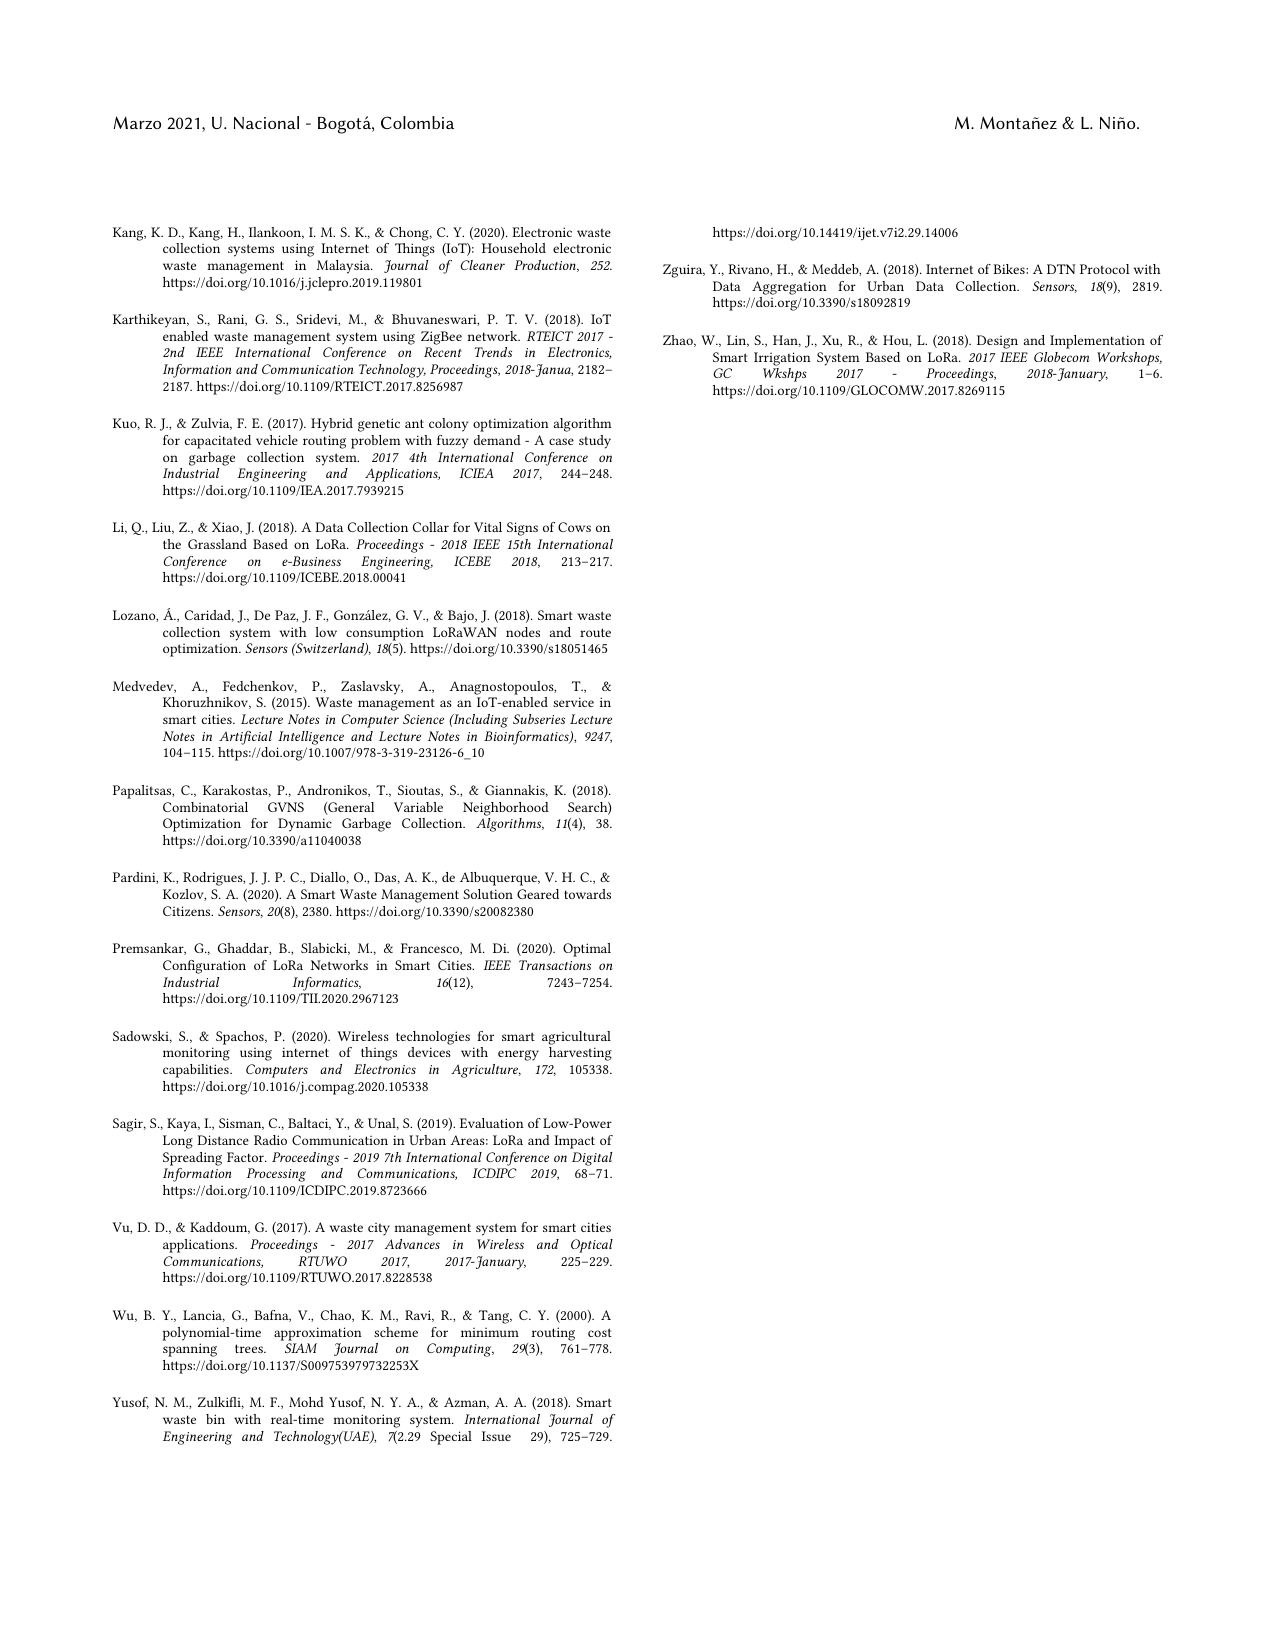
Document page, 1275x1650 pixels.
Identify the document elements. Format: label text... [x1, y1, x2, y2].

text Kang, K. D., Kang, H., Ilankoon, I. M. S. K., & Chong, C. Y. (2020). Electronic waste collection systems using Internet of Things (IoT): Household electronic waste management in Malaysia. Journal of Cleaner Production, 252. https://doi.org/10.1016/j.jclepro.2019.119801 [112, 224, 612, 291]
text Li, Q., Liu, Z., & Xiao, J. (2018). A Data Collection Collar for Vital Signs of Cows on the Grassland Based on LoRa. Proceedings - 2018 IEEE 15th International Conference on e-Business Engineering, ICEBE 2018, 213–217. https://doi.org/10.1109/ICEBE.2018.00041 [112, 520, 612, 586]
text Papalitsas, C., Karakostas, P., Andronikos, T., Sioutas, S., & Giannakis, K. (2018). Combinatorial GVNS (General Variable Neighborhood Search) Optimization for Dynamic Garbage Collection. Algorithms, 11(4), 38. https://doi.org/10.3390/a11040038 [112, 782, 612, 849]
text Vu, D. D., & Kaddoum, G. (2017). A waste city management system for smart cities applications. Proceedings - 2017 Advances in Wireless and Optical Communications, RTUWO 2017, 2017-January, 225–229. https://doi.org/10.1109/RTUWO.2017.8228538 [112, 1220, 612, 1286]
text Kuo, R. J., & Zulvia, F. E. (2017). Hybrid genetic ant colony optimization algorithm for capacitated vehicle routing problem with fuzzy demand - A case study on garbage collection system. 2017 4th International Conference on Industrial Engineering and Applications, ICIEA 2017, 244–248. https://doi.org/10.1109/IEA.2017.7939215 [112, 416, 612, 499]
text Sagir, S., Kaya, I., Sisman, C., Baltaci, Y., & Unal, S. (2019). Evaluation of Low-Power Long Distance Radio Communication in Urban Areas: LoRa and Impact of Spreading Factor. Proceedings - 2019 7th International Conference on Digital Information Processing and Communications, ICDIPC 2019, 68–71. https://doi.org/10.1109/ICDIPC.2019.8723666 [112, 1116, 612, 1199]
text Zguira, Y., Rivano, H., & Meddeb, A. (2018). Internet of Bikes: A DTN Protocol with Data Aggregation for Urban Data Collection. Sensors, 18(9), 2819. https://doi.org/10.3390/s18092819 [662, 261, 1162, 311]
text Zhao, W., Lin, S., Han, J., Xu, R., & Hou, L. (2018). Design and Implementation of Smart Irrigation System Based on LoRa. 2017 IEEE Globecom Workshops, GC Wkshps 2017 - Proceedings, 2018-January, 1–6. https://doi.org/10.1109/GLOCOMW.2017.8269115 [662, 332, 1162, 399]
text Premsankar, G., Ghaddar, B., Slabicki, M., & Francesco, M. Di. (2020). Optimal Configuration of LoRa Networks in Smart Cities. IEEE Transactions on Industrial Informatics, 16(12), 7243–7254. https://doi.org/10.1109/TII.2020.2967123 [112, 941, 612, 1007]
text Medvedev, A., Fedchenkov, P., Zaslavsky, A., Anagnostopoulos, T., & Khoruzhnikov, S. (2015). Waste management as an IoT-enabled service in smart cities. Lecture Notes in Computer Science (Including Subseries Lecture Notes in Artificial Intelligence and Lecture Notes in Bioinformatics), 9247, 104–115. https://doi.org/10.1007/978-3-319-23126-6_10 [112, 678, 612, 761]
text Lozano, Á., Caridad, J., De Paz, J. F., González, G. V., & Bajo, J. (2018). Smart waste collection system with low consumption LoRaWAN nodes and route optimization. Sensors (Switzerland), 18(5). https://doi.org/10.3390/s18051465 [112, 607, 612, 657]
text Yusof, N. M., Zulkifli, M. F., Mohd Yusof, N. Y. A., & Azman, A. A. (2018). Smart waste bin with real-time monitoring system. International Journal of Engineering and Technology(UAE), 7(2.29 Special Issue 29), 725–729. https://doi.org/10.14419/ijet.v7i2.29.14006 [112, 1395, 612, 1445]
text Wu, B. Y., Lancia, G., Bafna, V., Chao, K. M., Ravi, R., & Tang, C. Y. (2000). A polynomial-time approximation scheme for minimum routing cost spanning trees. SIAM Journal on Computing, 29(3), 761–778. https://doi.org/10.1137/S009753979732253X [112, 1307, 612, 1374]
text Karthikeyan, S., Rani, G. S., Sridevi, M., & Bhuvaneswari, P. T. V. (2018). IoT enabled waste management system using ZigBee network. RTEICT 2017 - 2nd IEEE International Conference on Recent Trends in Electronics, Information and Communication Technology, Proceedings, 2018-Janua, 2182–2187. https://doi.org/10.1109/RTEICT.2017.8256987 [112, 311, 612, 395]
text Pardini, K., Rodrigues, J. J. P. C., Diallo, O., Das, A. K., de Albuquerque, V. H. C., & Kozlov, S. A. (2020). A Smart Waste Management Solution Geared towards Citizens. Sensors, 20(8), 2380. https://doi.org/10.3390/s20082380 [112, 870, 612, 920]
text Sadowski, S., & Spachos, P. (2020). Wireless technologies for smart agricultural monitoring using internet of things devices with energy harvesting capabilities. Computers and Electronics in Agriculture, 172, 105338. https://doi.org/10.1016/j.compag.2020.105338 [112, 1028, 612, 1095]
